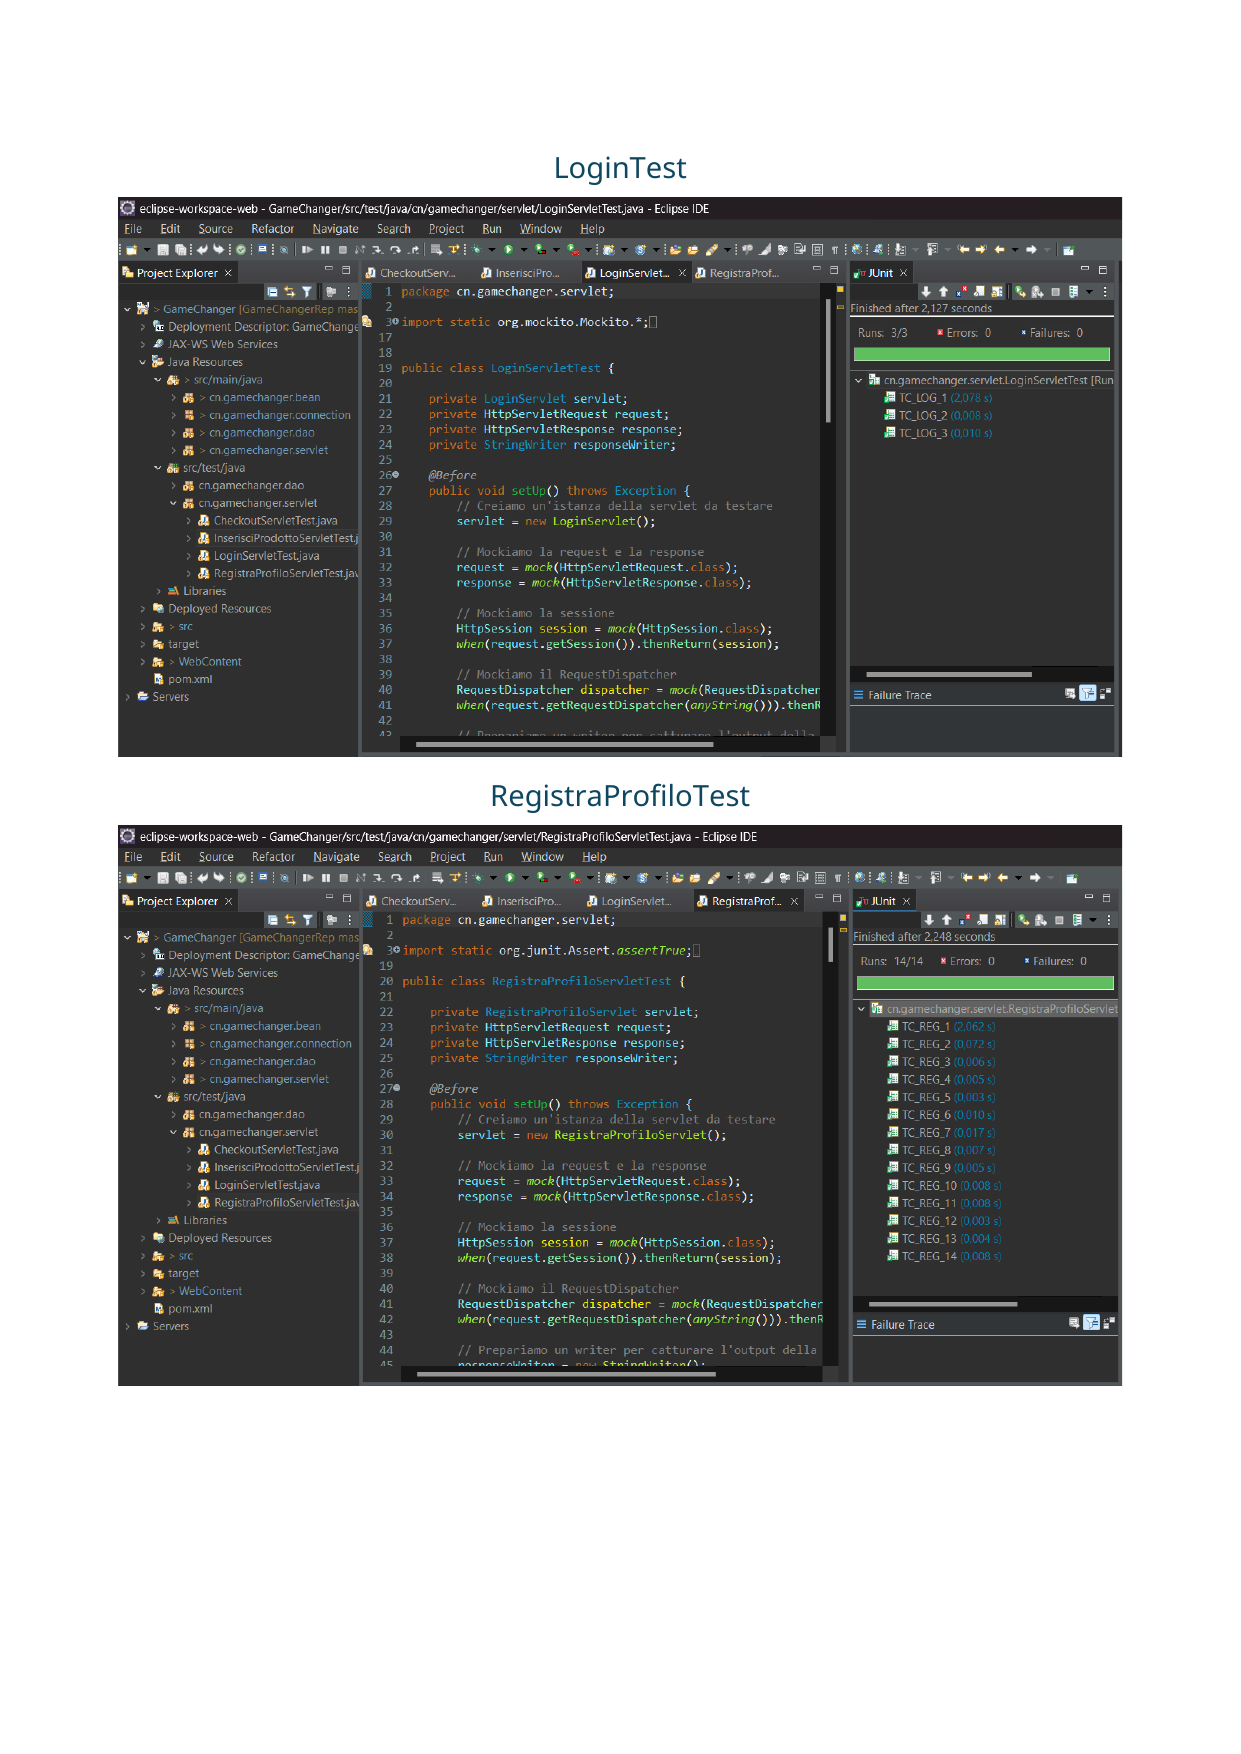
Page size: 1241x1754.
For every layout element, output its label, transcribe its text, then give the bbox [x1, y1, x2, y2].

subtitle RegistraProfiloTest [118, 775, 1122, 815]
picture [118, 825, 1123, 1386]
subtitle LoginTest [118, 148, 1122, 187]
picture [118, 197, 1123, 757]
